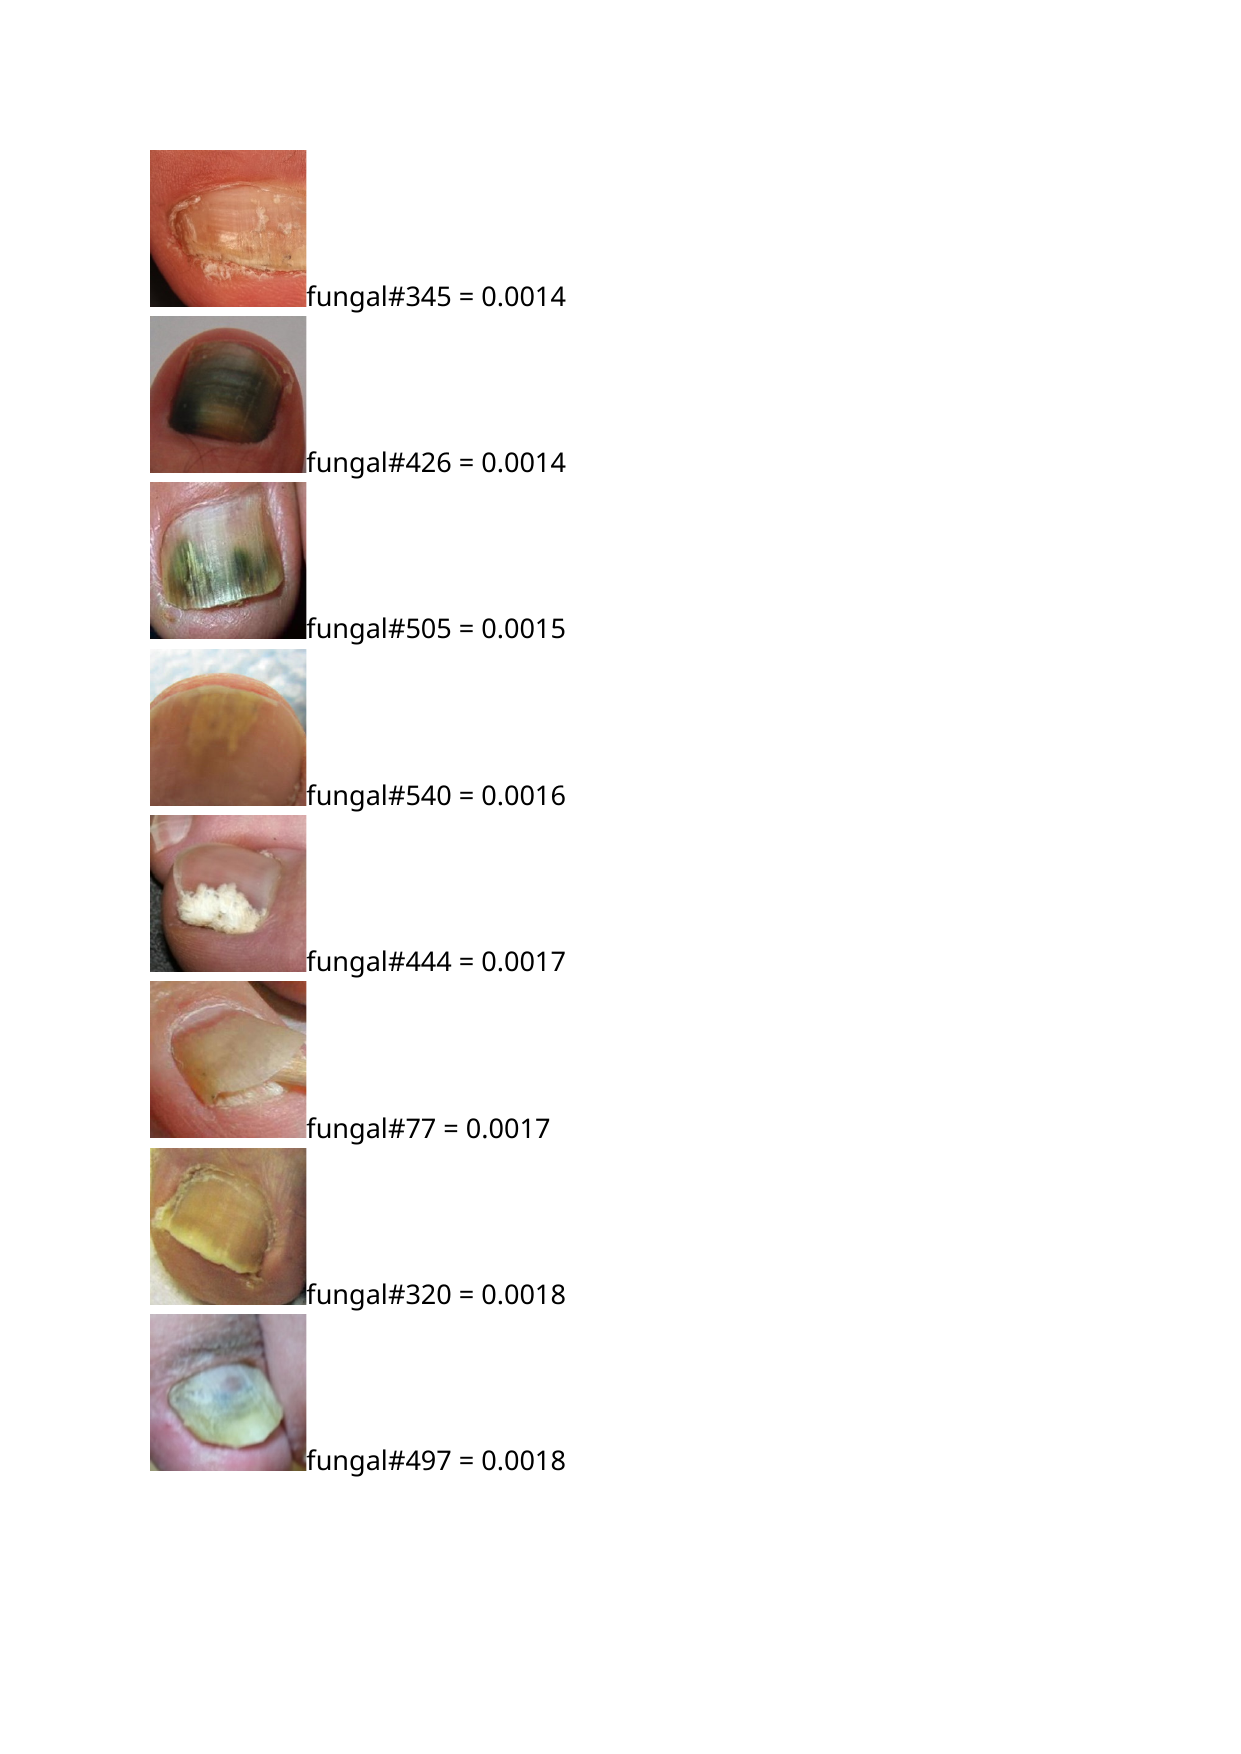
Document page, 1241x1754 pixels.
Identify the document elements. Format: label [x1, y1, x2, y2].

picture [150, 981, 307, 1138]
picture [150, 316, 307, 473]
picture [150, 815, 307, 972]
picture [150, 1148, 307, 1305]
picture [150, 482, 307, 639]
picture [150, 150, 307, 307]
picture [150, 649, 307, 806]
picture [150, 1314, 307, 1471]
text [150, 150, 1090, 1479]
